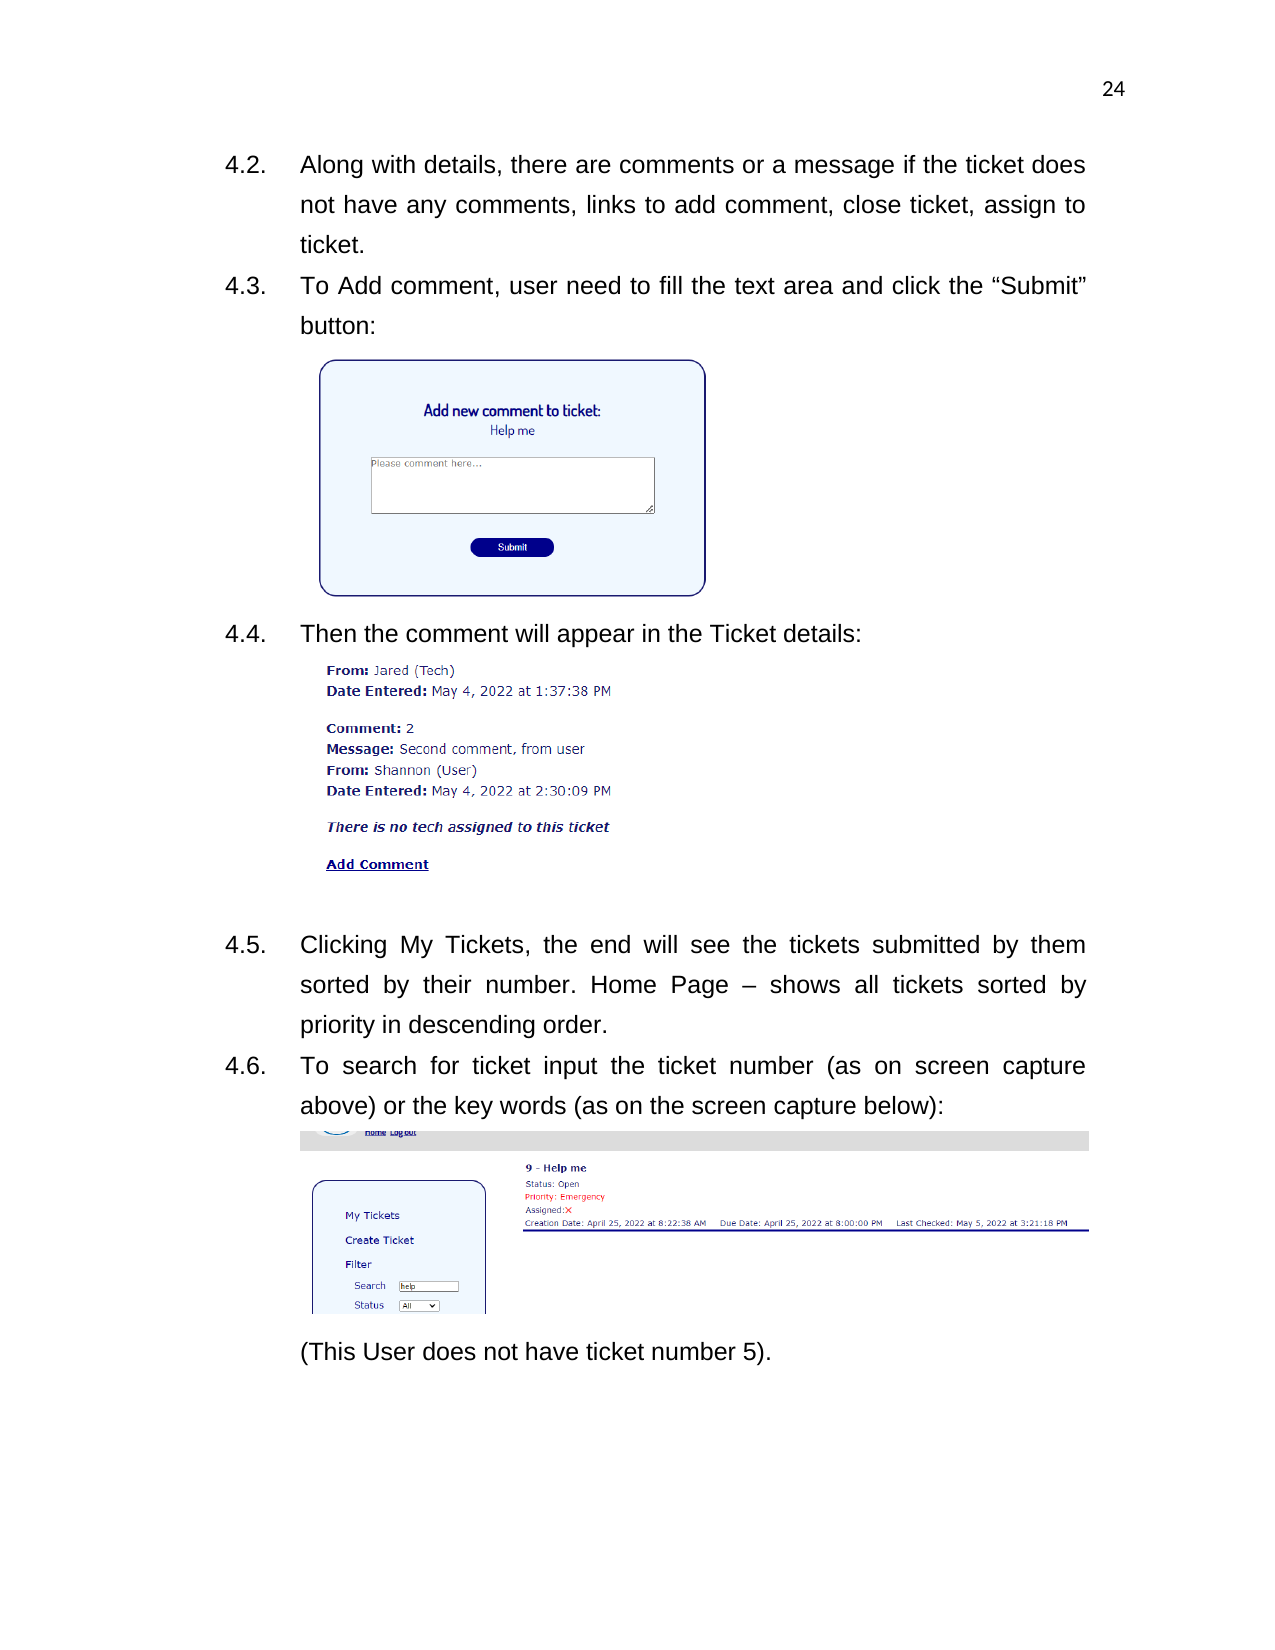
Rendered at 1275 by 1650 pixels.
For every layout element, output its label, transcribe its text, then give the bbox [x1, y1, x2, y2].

list Then the comment will appear in the Ticket details: [225, 618, 1087, 647]
list To search for ticket input the ticket number (as on screen capture above) or the key words (as on the screen capture below): [225, 1051, 1087, 1119]
list To Add comment, user need to fill the text area and click the “Submit” button: [225, 271, 1087, 339]
picture [300, 1131, 1089, 1314]
picture [300, 658, 687, 878]
list Clicking My Tickets, the end will see the tickets submitted by them sorted by their number. Home Page – shows all tickets sorted by priority in descending order. [225, 930, 1087, 1039]
list Along with details, there are comments or a message if the ticket does not have any comments, links to add comment, close ticket, assign to ticket. [225, 150, 1087, 259]
picture [300, 351, 720, 606]
text (This User does not have ticket number 5). [300, 1337, 1087, 1366]
